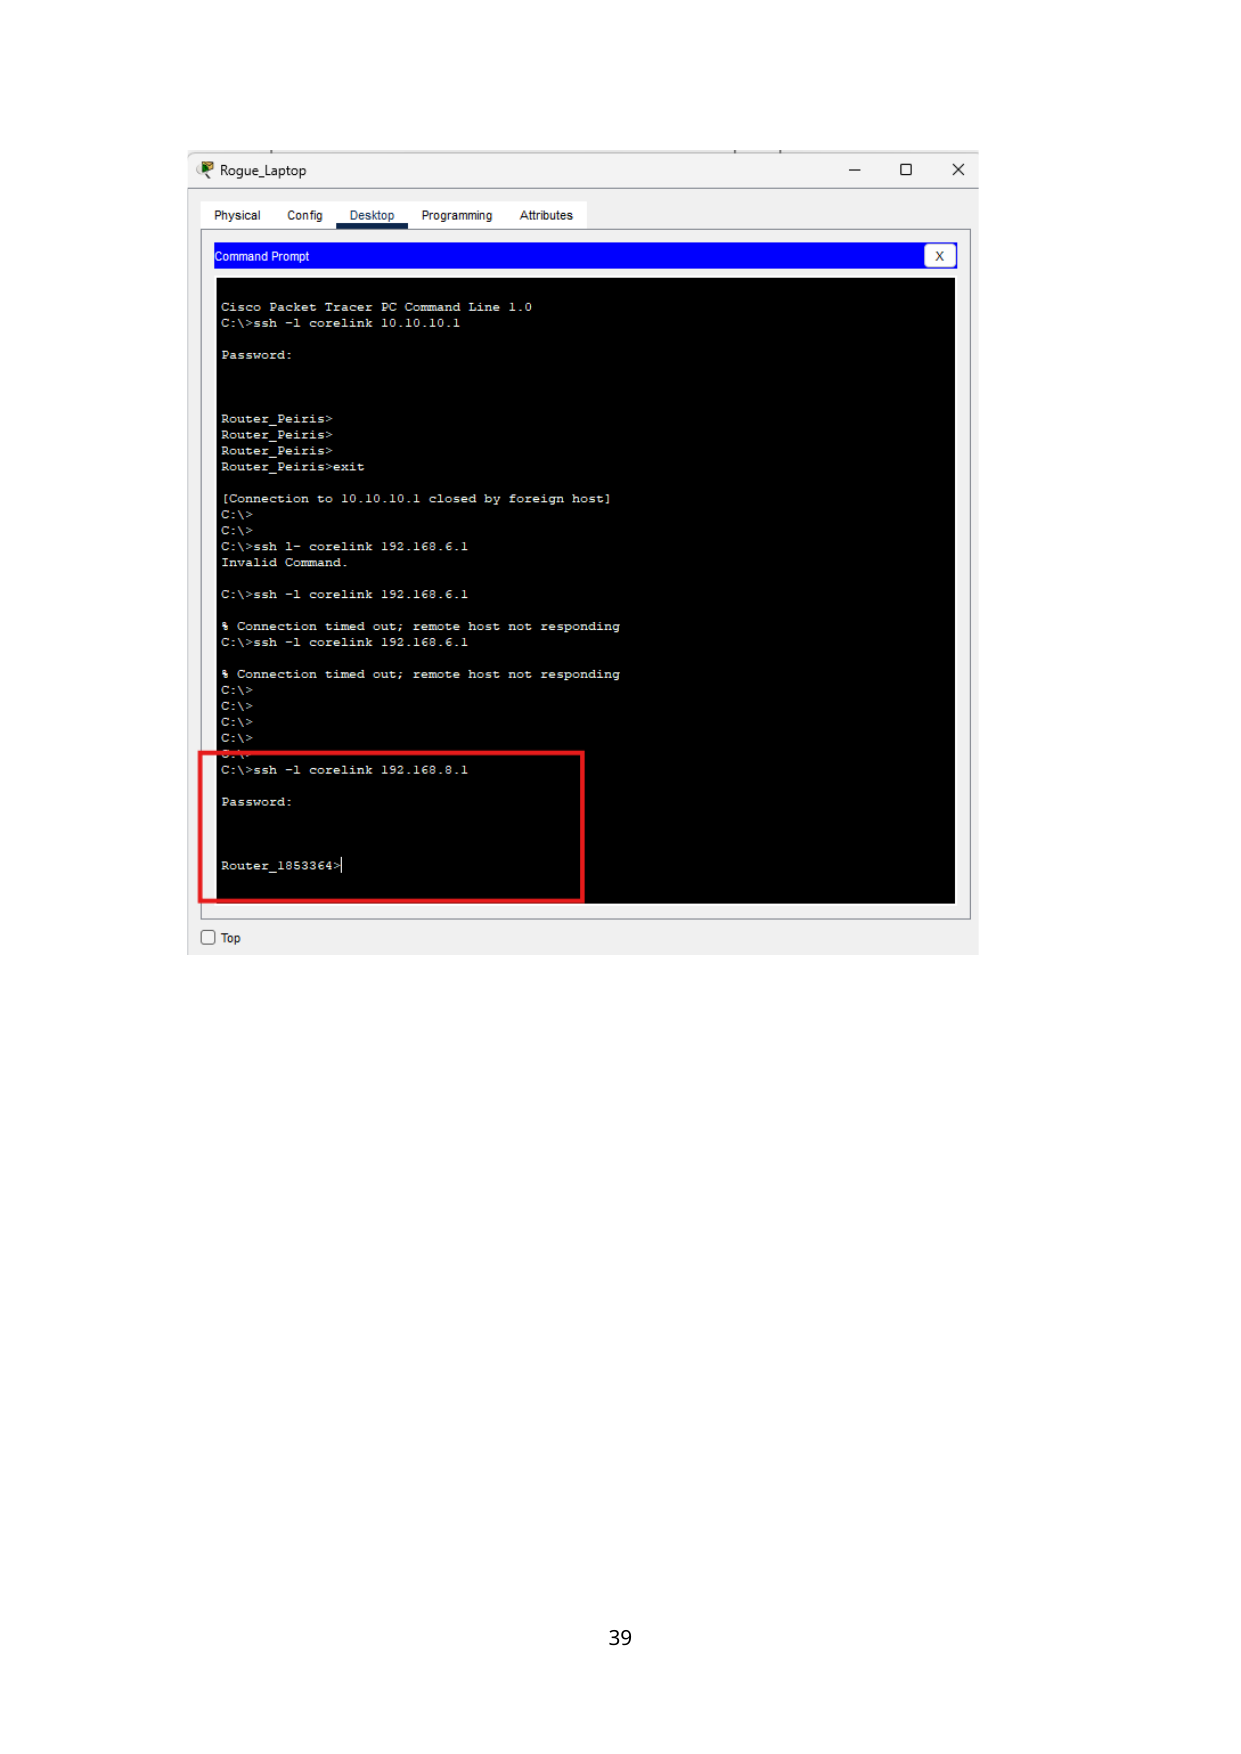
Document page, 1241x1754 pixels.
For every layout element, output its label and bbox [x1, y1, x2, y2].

picture [187, 150, 979, 955]
